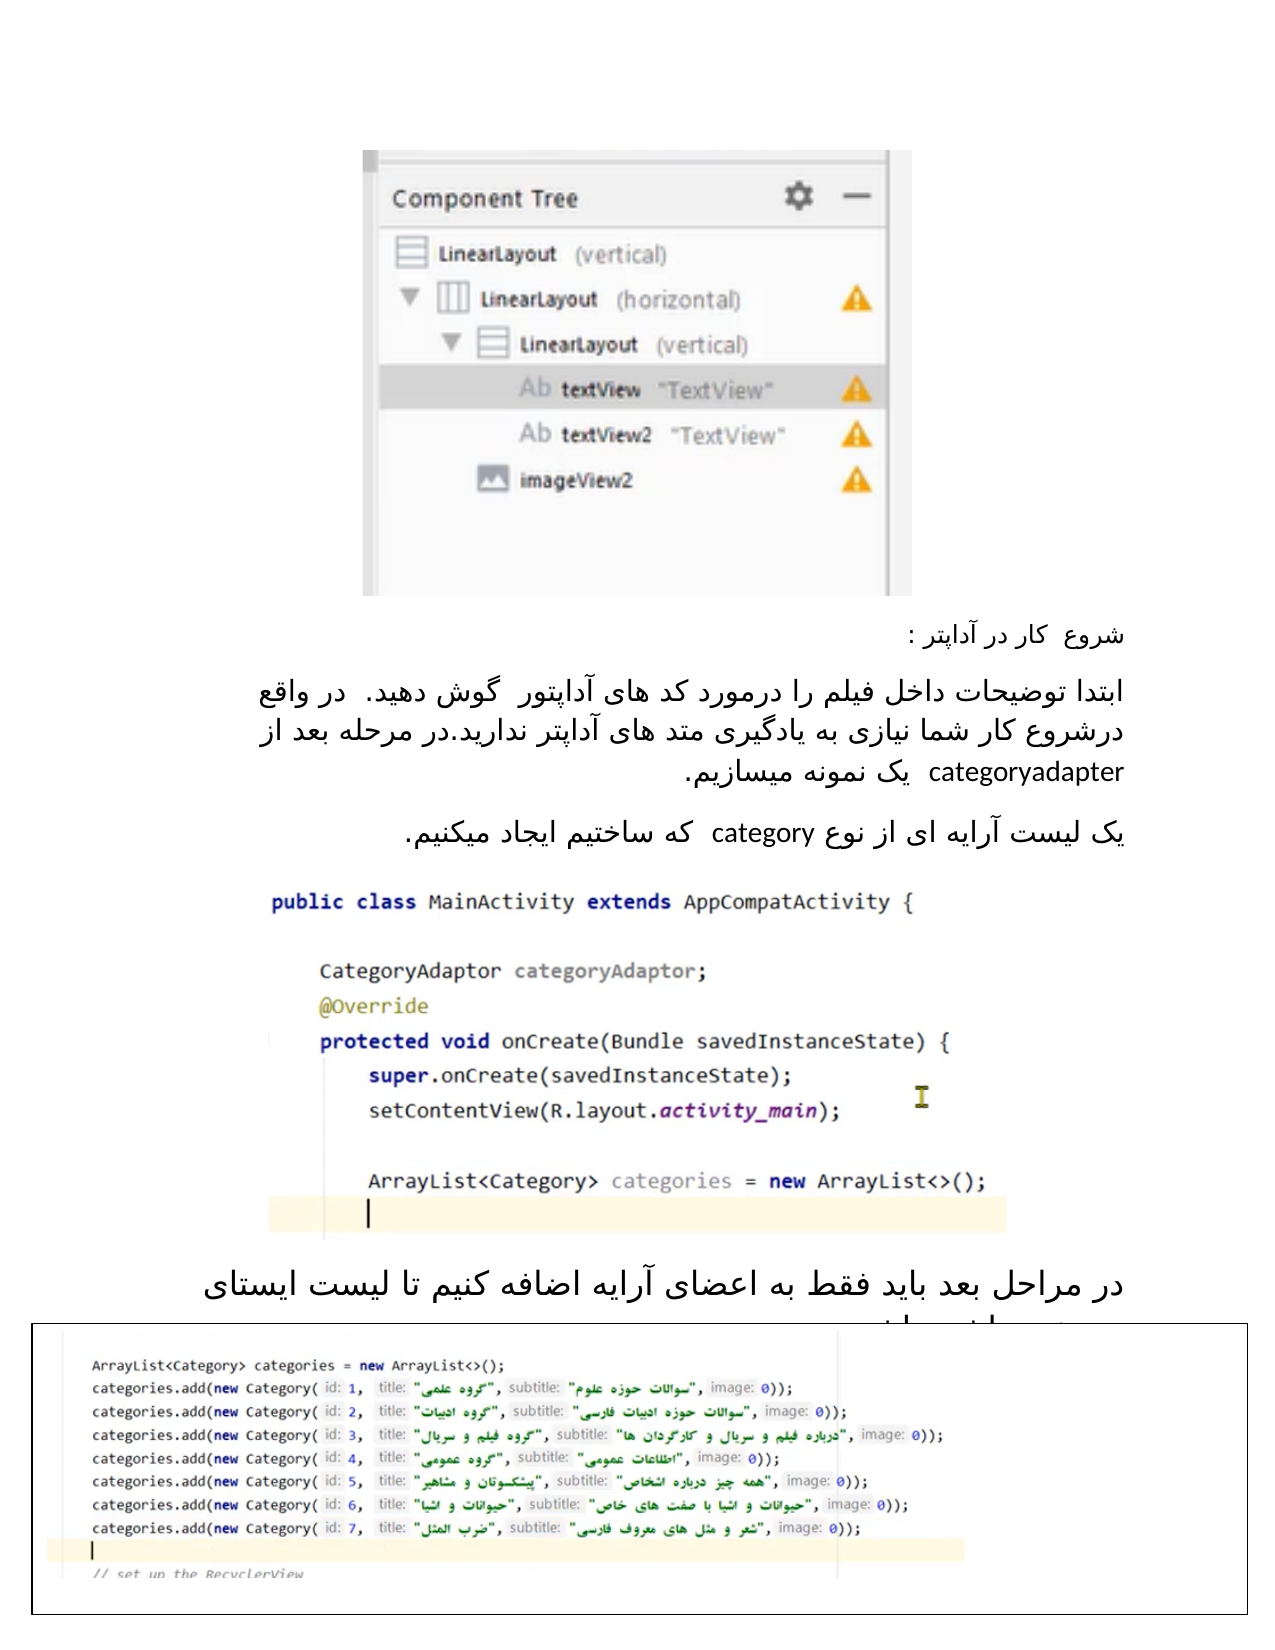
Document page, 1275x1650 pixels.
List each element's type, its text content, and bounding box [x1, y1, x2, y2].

picture [47, 1331, 965, 1578]
picture [362, 150, 913, 596]
text در مراحل بعد باید فقط به اعضای آرایه اضافه کنیم تا لیست ایستای متنوعی داشته باشیم. [150, 1264, 1125, 1323]
text شروع کار در آداپتر : [150, 620, 1125, 649]
text ابتدا توضیحات داخل فیلم را درمورد کد های آداپتور گوش دهید. در واقع درشروع کار شما نیازی به یادگیری متد های آداپتر ندارید.در مرحله بعد از categoryadapter یک نمونه میسازیم. [150, 674, 1125, 788]
picture [268, 876, 1007, 1240]
text یک لیست آرایه ای از نوع category که ساختیم ایجاد میکنیم. [150, 814, 1125, 850]
